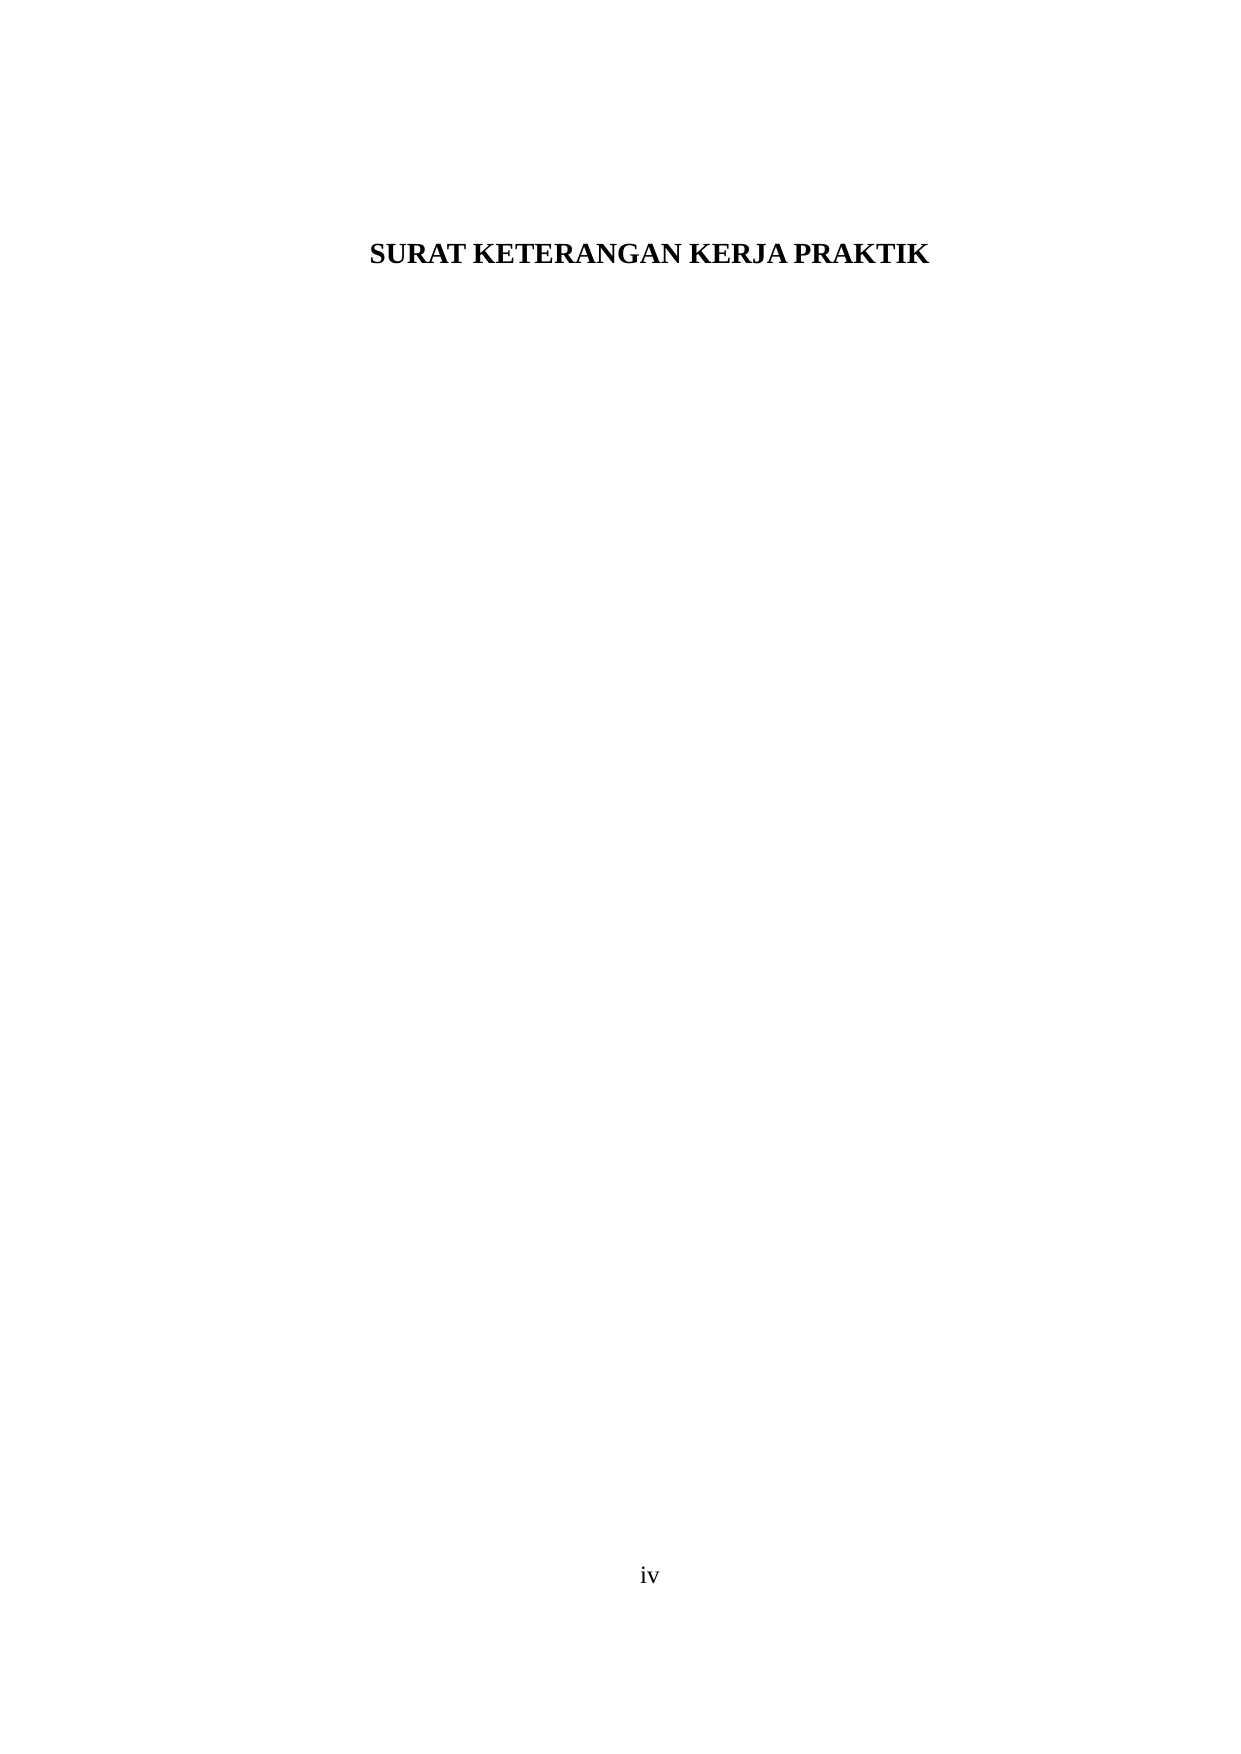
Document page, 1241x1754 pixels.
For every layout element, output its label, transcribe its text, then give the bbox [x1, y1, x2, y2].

subtitle SURAT KETERANGAN KERJA PRAKTIK [236, 236, 1063, 270]
